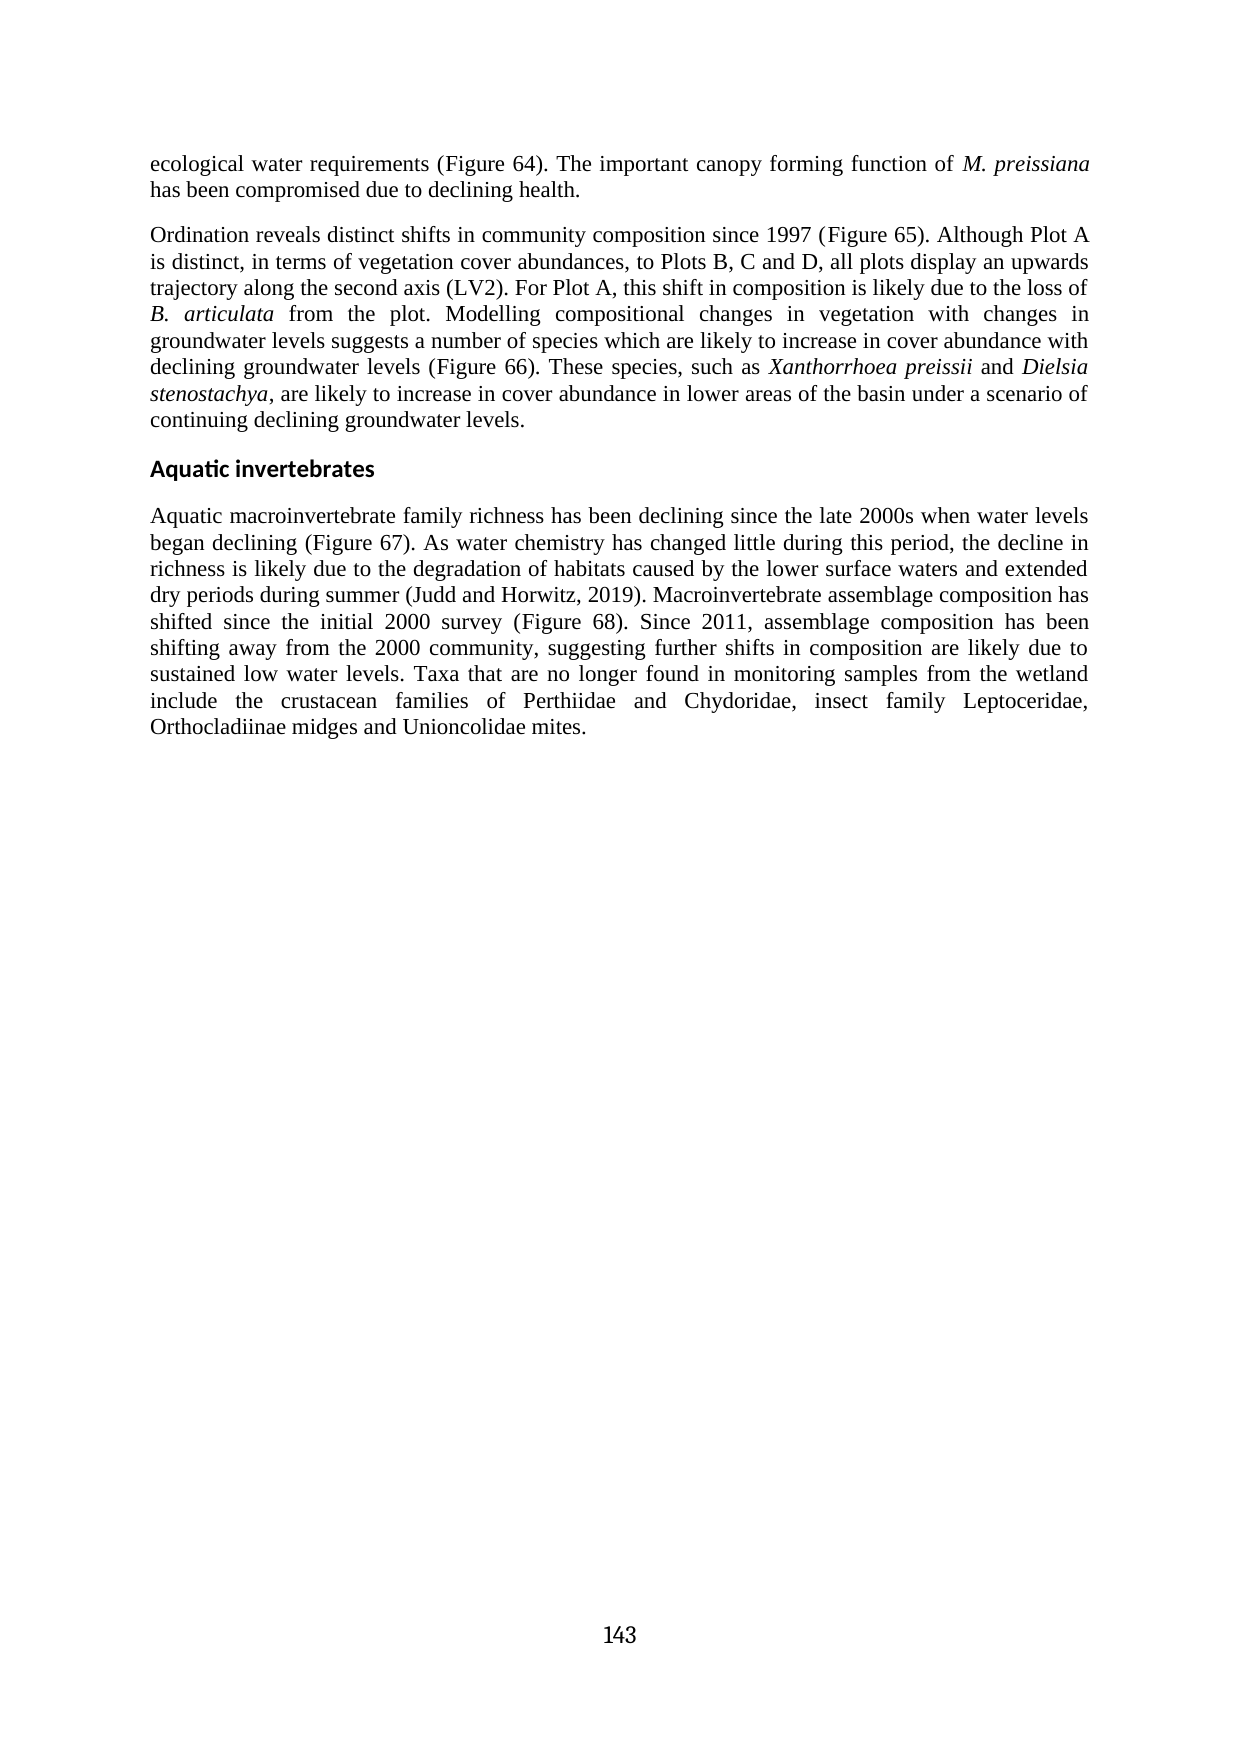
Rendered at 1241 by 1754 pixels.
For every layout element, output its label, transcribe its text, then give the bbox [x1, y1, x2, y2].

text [150, 150, 1090, 203]
subtitle Aquatic invertebrates [150, 453, 1090, 484]
text Ordination reveals distinct shifts in community composition since 1997 (Figure 65). Although Plot A is distinct, in terms of vegetation cover abundances, to Plots B, C and D, all plots display an upwards trajectory along the second axis (LV2). For Plot A, this shift in composition is likely due to the loss of B. articulata from the plot. Modelling compositional changes in vegetation with changes in groundwater levels suggests a number of species which are likely to increase in cover abundance with declining groundwater levels (Figure 66). These species, such as Xanthorrhoea preissii and Dielsia stenostachya, are likely to increase in cover abundance in lower areas of the basin under a scenario of continuing declining groundwater levels. [150, 221, 1090, 432]
text Aquatic macroinvertebrate family richness has been declining since the late 2000s when water levels began declining (Figure 67). As water chemistry has changed little during this period, the decline in richness is likely due to the degradation of habitats caused by the lower surface waters and extended dry periods during summer (Judd and Horwitz, 2019). Macroinvertebrate assemblage composition has shifted since the initial 2000 survey (Figure 68). Since 2011, assemblage composition has been shifting away from the 2000 community, suggesting further shifts in composition are likely due to sustained low water levels. Taxa that are no longer found in monitoring samples from the wetland include the crustacean families of Perthiidae and Chydoridae, insect family Leptoceridae, Orthocladiinae midges and Unioncolidae mites. [150, 502, 1090, 739]
